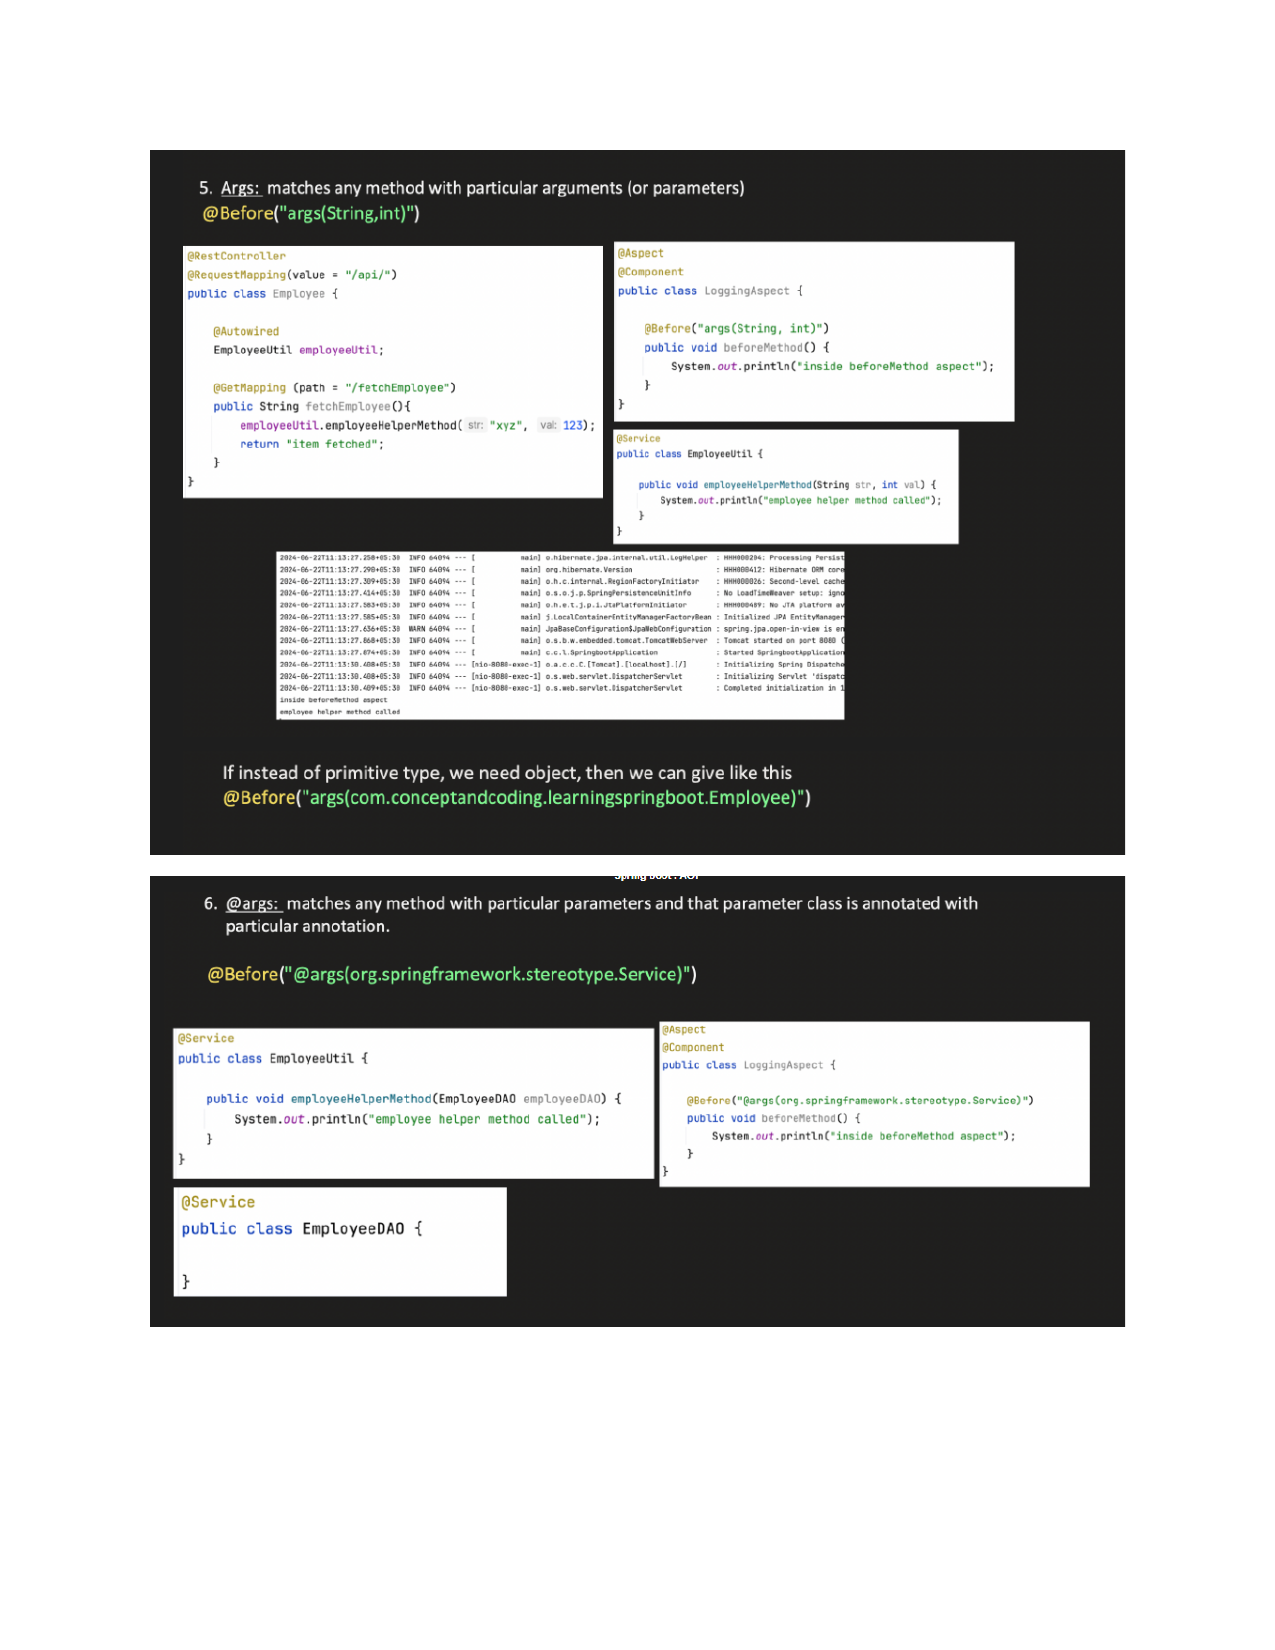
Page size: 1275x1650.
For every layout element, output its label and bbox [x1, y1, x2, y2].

picture [150, 876, 1125, 1327]
picture [150, 150, 1125, 855]
